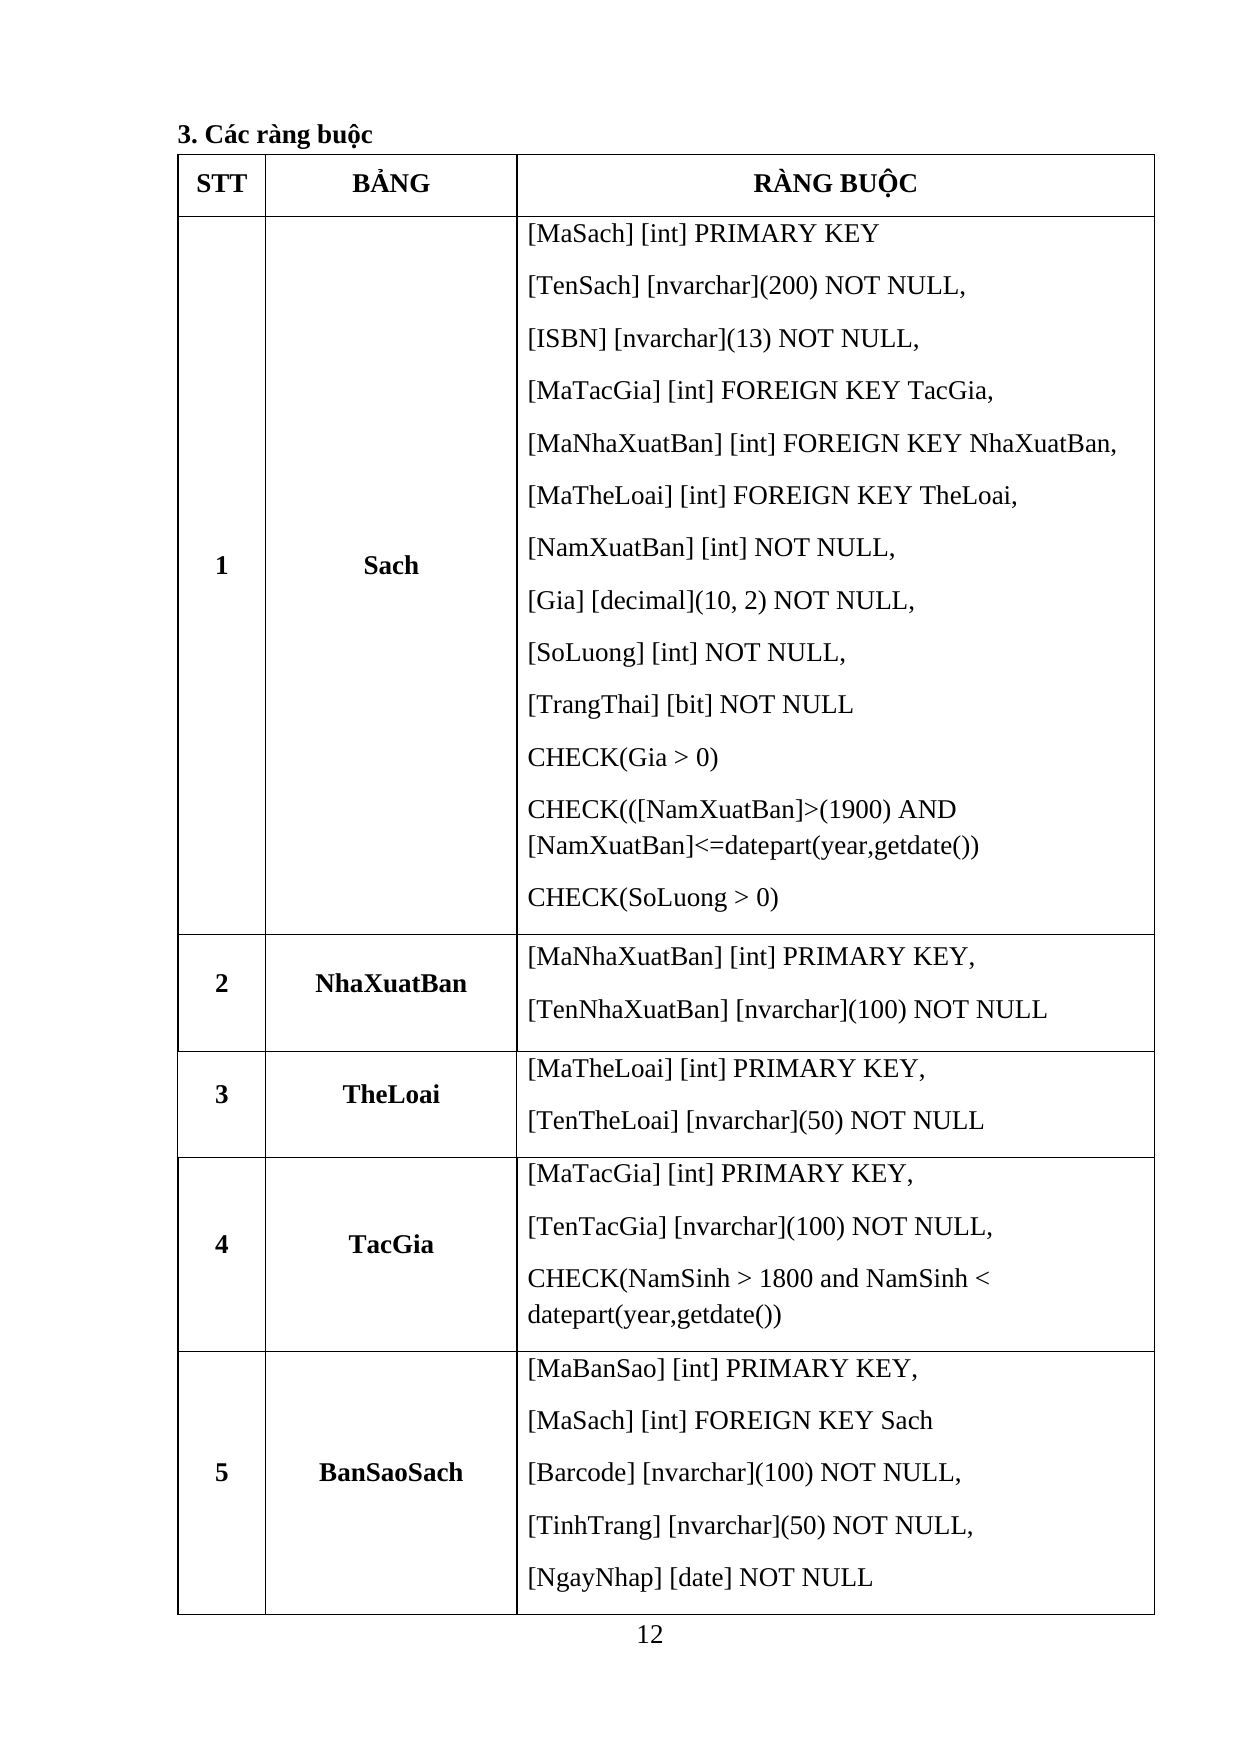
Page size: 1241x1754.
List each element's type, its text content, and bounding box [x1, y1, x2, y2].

table_header STT [179, 155, 265, 216]
table_cell [MaNhaXuatBan] [int] PRIMARY KEY, [TenNhaXuatBan] [nvarchar](100) NOT NULL [518, 935, 1154, 1051]
table_header RÀNG BUỘC [518, 155, 1154, 216]
table_cell NhaXuatBan [266, 935, 516, 1051]
subtitle 3. Các ràng buộc [177, 118, 1122, 149]
table_cell TheLoai [266, 1052, 516, 1157]
table_cell 5 [179, 1352, 265, 1614]
table_cell BanSaoSach [266, 1352, 516, 1614]
table_cell 1 [179, 217, 265, 934]
table_cell TacGia [266, 1158, 516, 1351]
table_cell 2 [179, 935, 265, 1051]
table_cell [MaTacGia] [int] PRIMARY KEY, [TenTacGia] [nvarchar](100) NOT NULL, CHECK(NamSinh > 1800 and NamSinh < datepart(year,getdate()) [518, 1158, 1154, 1351]
table_cell 4 [179, 1158, 265, 1351]
table_cell [MaBanSao] [int] PRIMARY KEY, [MaSach] [int] FOREIGN KEY Sach [Barcode] [nvarchar](100) NOT NULL, [TinhTrang] [nvarchar](50) NOT NULL, [NgayNhap] [date] NOT NULL [518, 1352, 1154, 1614]
table_cell Sach [266, 217, 516, 934]
table_cell 3 [178, 1052, 265, 1157]
table_cell [MaTheLoai] [int] PRIMARY KEY, [TenTheLoai] [nvarchar](50) NOT NULL [517, 1052, 1154, 1157]
table_header BẢNG [266, 155, 516, 216]
table_cell [MaSach] [int] PRIMARY KEY [TenSach] [nvarchar](200) NOT NULL, [ISBN] [nvarchar](13) NOT NULL, [MaTacGia] [int] FOREIGN KEY TacGia, [MaNhaXuatBan] [int] FOREIGN KEY NhaXuatBan, [MaTheLoai] [int] FOREIGN KEY TheLoai, [NamXuatBan] [int] NOT NULL, [Gia] [decimal](10, 2) NOT NULL, [SoLuong] [int] NOT NULL, [TrangThai] [bit] NOT NULL CHECK(Gia > 0) CHECK(([NamXuatBan]>(1900) AND [NamXuatBan]<=datepart(year,getdate()) CHECK(SoLuong > 0) [518, 217, 1154, 934]
